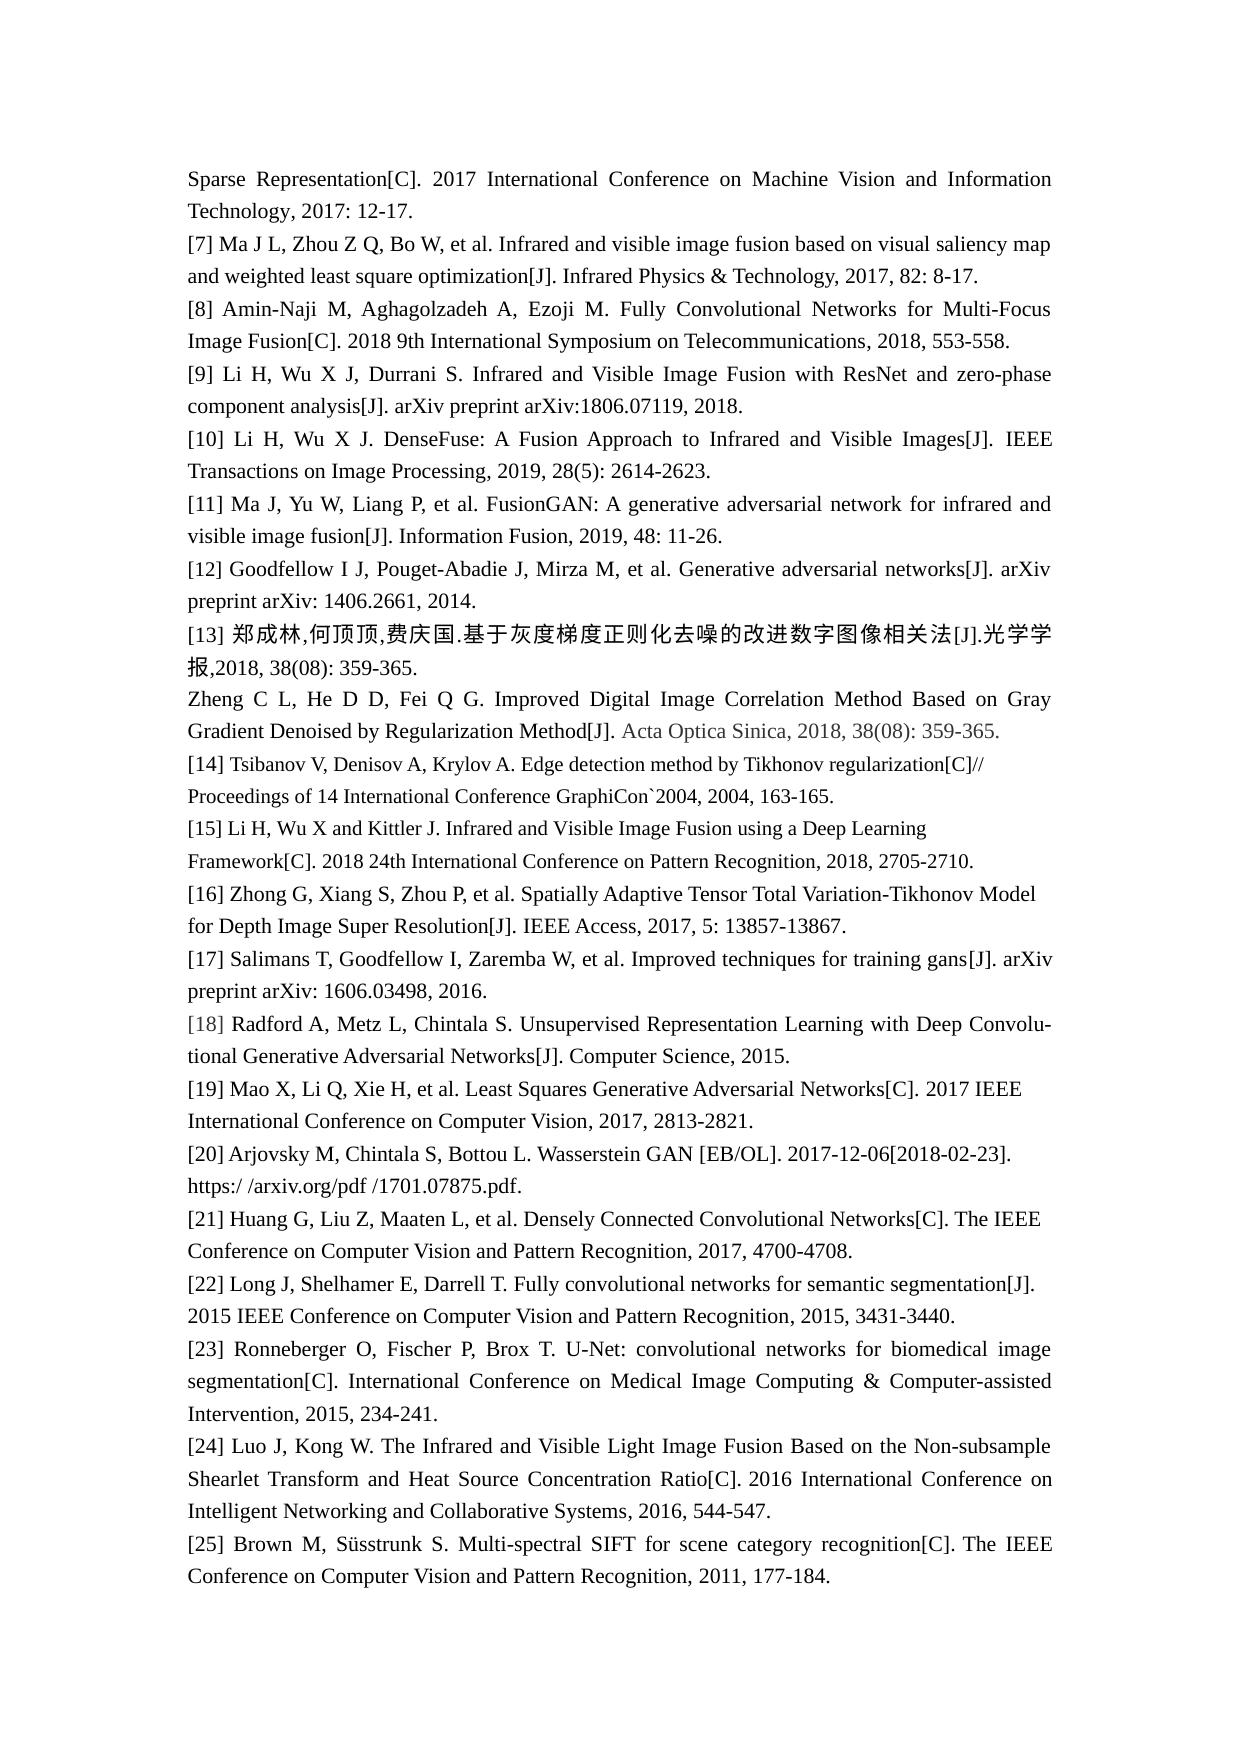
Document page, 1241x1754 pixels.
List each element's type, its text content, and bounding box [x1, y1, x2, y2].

text [15] Li H, Wu X and Kittler J. Infrared and Visible Image Fusion using a Deep Learning Framework[C]. 2018 24th International Conference on Pattern Recognition, 2018, 2705-2710. [187, 812, 1053, 877]
text [17] Salimans T, Goodfellow I, Zaremba W, et al. Improved techniques for training gans[J]. arXiv preprint arXiv: 1606.03498, 2016. [187, 942, 1053, 1007]
text [14] Tsibanov V, Denisov A, Krylov A. Edge detection method by Tikhonov regularization[C]// Proceedings of 14 International Conference GraphiCon`2004, 2004, 163-165. [187, 747, 1053, 812]
text [13] 郑成林,何顶顶,费庆国.基于灰度梯度正则化去噪的改进数字图像相关法[J].光学学报,2018, 38(08): 359-365. [187, 617, 1053, 682]
text Zheng C L, He D D, Fei Q G. Improved Digital Image Correlation Method Based on Gray Gradient Denoised by Regularization Method[J]. Acta Optica Sinica, 2018, 38(08): 359-365. [187, 682, 1053, 747]
text [11] Ma J, Yu W, Liang P, et al. FusionGAN: A generative adversarial network for infrared and visible image fusion[J]. Information Fusion, 2019, 48: 11-26. [187, 487, 1053, 552]
text [24] Luo J, Kong W. The Infrared and Visible Light Image Fusion Based on the Non-subsample Shearlet Transform and Heat Source Concentration Ratio[C]. 2016 International Conference on Intelligent Networking and Collaborative Systems, 2016, 544-547. [187, 1429, 1053, 1527]
text [8] Amin-Naji M, Aghagolzadeh A, Ezoji M. Fully Convolutional Networks for Multi-Focus Image Fusion[C]. 2018 9th International Symposium on Telecommunications, 2018, 553-558. [187, 292, 1053, 357]
text [21] Huang G, Liu Z, Maaten L, et al. Densely Connected Convolutional Networks[C]. The IEEE Conference on Computer Vision and Pattern Recognition, 2017, 4700-4708. [187, 1202, 1053, 1267]
text [7] Ma J L, Zhou Z Q, Bo W, et al. Infrared and visible image fusion based on visual saliency map and weighted least square optimization[J]. Infrared Physics & Technology, 2017, 82: 8-17. [187, 227, 1053, 292]
text [25] Brown M, Süsstrunk S. Multi-spectral SIFT for scene category recognition[C]. The IEEE Conference on Computer Vision and Pattern Recognition, 2011, 177-184. [187, 1527, 1053, 1592]
text [9] Li H, Wu X J, Durrani S. Infrared and Visible Image Fusion with ResNet and zero-phase component analysis[J]. arXiv preprint arXiv:1806.07119, 2018. [187, 357, 1053, 422]
text [20] Arjovsky M, Chintala S, Bottou L. Wasserstein GAN [EB/OL]. 2017-12-06[2018-02-23]. https:/ /arxiv.org/pdf /1701.07875.pdf. [187, 1137, 1053, 1202]
text [18] Radford A, Metz L, Chintala S. Unsupervised Representation Learning with Deep Convolu-tional Generative Adversarial Networks[J]. Computer Science, 2015. [187, 1007, 1053, 1072]
text [10] Li H, Wu X J. DenseFuse: A Fusion Approach to Infrared and Visible Images[J]. IEEE Transactions on Image Processing, 2019, 28(5): 2614-2623. [187, 422, 1053, 487]
text [23] Ronneberger O, Fischer P, Brox T. U-Net: convolutional networks for biomedical image segmentation[C]. International Conference on Medical Image Computing & Computer-assisted Intervention, 2015, 234-241. [187, 1332, 1053, 1429]
text [12] Goodfellow I J, Pouget-Abadie J, Mirza M, et al. Generative adversarial networks[J]. arXiv preprint arXiv: 1406.2661, 2014. [187, 552, 1053, 617]
text [19] Mao X, Li Q, Xie H, et al. Least Squares Generative Adversarial Networks[C]. 2017 IEEE International Conference on Computer Vision, 2017, 2813-2821. [187, 1072, 1053, 1137]
text [22] Long J, Shelhamer E, Darrell T. Fully convolutional networks for semantic segmentation[J]. 2015 IEEE Conference on Computer Vision and Pattern Recognition, 2015, 3431-3440. [187, 1267, 1053, 1332]
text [187, 162, 1053, 227]
text [16] Zhong G, Xiang S, Zhou P, et al. Spatially Adaptive Tensor Total Variation-Tikhonov Model for Depth Image Super Resolution[J]. IEEE Access, 2017, 5: 13857-13867. [187, 877, 1053, 942]
